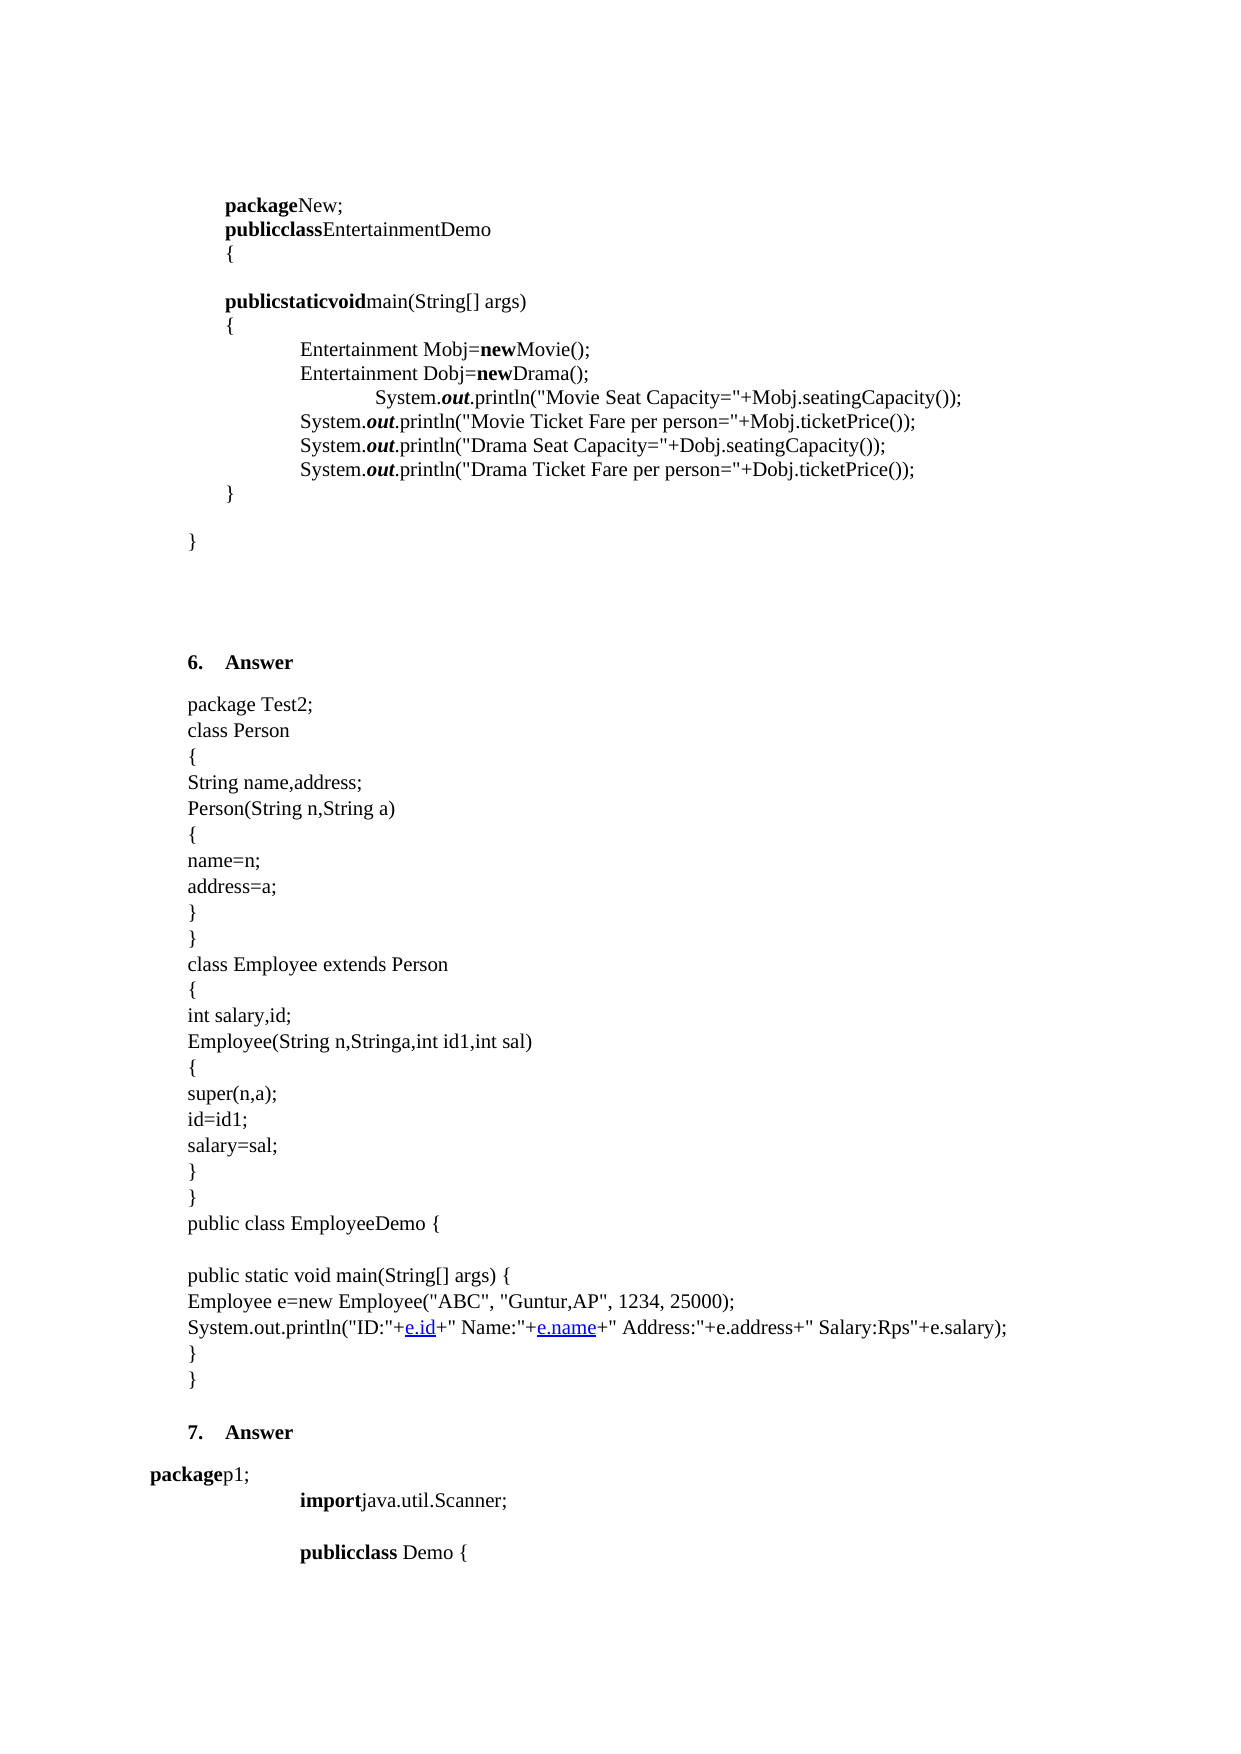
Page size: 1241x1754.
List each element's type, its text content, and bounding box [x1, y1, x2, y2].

text importjava.util.Scanner; [225, 1488, 1090, 1512]
text System.out.println("Movie Seat Capacity="+Mobj.seatingCapacity()); [225, 385, 1090, 409]
text publicclass Demo { [225, 1540, 1090, 1564]
list Answer [187, 1420, 1090, 1444]
text { [150, 313, 1090, 337]
text } [150, 529, 1090, 553]
text } [150, 481, 1090, 505]
text packageNew; [150, 193, 1090, 217]
text { [150, 241, 1090, 265]
text publicstaticvoidmain(String[] args) [150, 289, 1090, 313]
text System.out.println("Drama Ticket Fare per person="+Dobj.ticketPrice()); [225, 457, 1090, 481]
list Answer [187, 650, 1090, 674]
text Entertainment Dobj=newDrama(); [150, 361, 1090, 385]
text int salary,id; Employee(String n,Stringa,int id1,int sal) { super(n,a); id=id1; salary=sal; } } public class EmployeeDemo { public static void main(String[] args) { Employee e=new Employee("ABC", "Guntur,AP", 1234, 25000); System.out.println("ID:"+e.id+" Name:"+e.name+" Address:"+e.address+" Salary:Rps"+e.salary); } } [187, 1003, 1090, 1391]
text package Test2; class Person { String name,address; Person(String n,String a) { name=n; address=a; } } class Employee extends Person { [187, 692, 1090, 1001]
text System.out.println("Drama Seat Capacity="+Dobj.seatingCapacity()); [225, 433, 1090, 457]
text publicclassEntertainmentDemo [150, 217, 1090, 241]
text packagep1; [150, 1462, 1090, 1486]
text System.out.println("Movie Ticket Fare per person="+Mobj.ticketPrice()); [225, 409, 1090, 433]
text Entertainment Mobj=newMovie(); [150, 337, 1090, 361]
